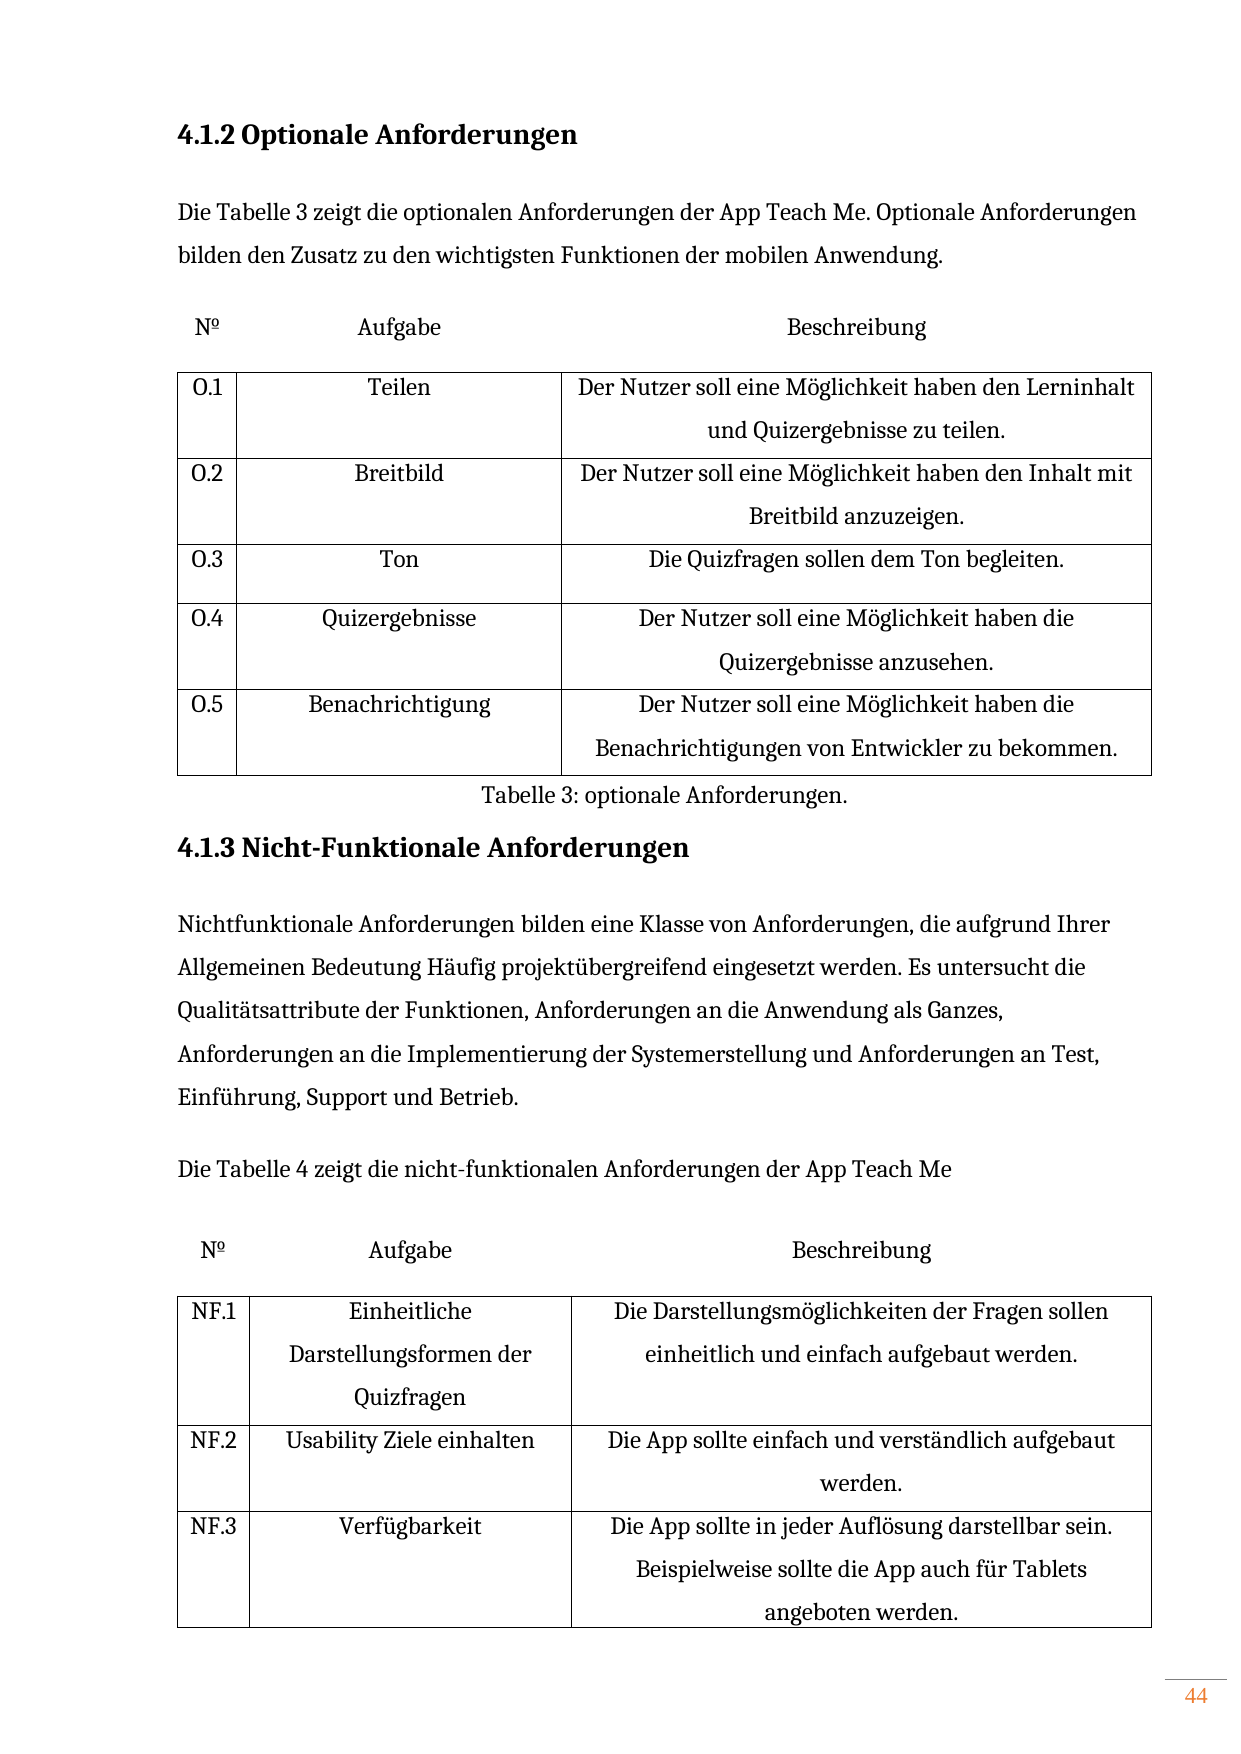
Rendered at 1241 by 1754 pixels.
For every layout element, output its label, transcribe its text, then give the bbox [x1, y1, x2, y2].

table_header Beschreibung [571, 1236, 1152, 1296]
table_cell Die Quizfragen sollen dem Ton begleiten. [562, 545, 1151, 603]
table_cell NF.3 [178, 1512, 249, 1627]
table_header Aufgabe [249, 1236, 571, 1296]
table_cell O.4 [178, 604, 236, 689]
table_header Beschreibung [562, 313, 1151, 372]
table_cell Breitbild [237, 459, 561, 544]
table_header № [177, 1236, 249, 1296]
table_cell O.2 [178, 459, 236, 544]
table_cell Der Nutzer soll eine Möglichkeit haben die Quizergebnisse anzusehen. [562, 604, 1151, 689]
table_cell Der Nutzer soll eine Möglichkeit haben die Benachrichtigungen von Entwickler zu bekommen. [562, 690, 1151, 775]
table_cell Ton [237, 545, 561, 603]
table_cell Die App sollte in jeder Auflösung darstellbar sein. Beispielweise sollte die App auch für Tablets angeboten werden. [572, 1512, 1151, 1627]
text Nichtfunktionale Anforderungen bilden eine Klasse von Anforderungen, die aufgrund Ihrer Allgemeinen Bedeutung Häufig projektübergreifend eingesetzt werden. Es untersucht die Qualitätsattribute der Funktionen, Anforderungen an die Anwendung als Ganzes, Anforderungen an die Implementierung der Systemerstellung und Anforderungen an Test, Einführung, Support und Betrieb. [177, 910, 1152, 1111]
table_cell Usability Ziele einhalten [250, 1426, 571, 1511]
table_cell Einheitliche Darstellungsformen der Quizfragen [250, 1297, 571, 1425]
table_cell Der Nutzer soll eine Möglichkeit haben den Inhalt mit Breitbild anzuzeigen. [562, 459, 1151, 544]
table_cell O.1 [178, 373, 236, 458]
table_cell Benachrichtigung [237, 690, 561, 775]
text Tabelle 3: optionale Anforderungen. [177, 781, 1152, 810]
subtitle 4.1.2 Optionale Anforderungen [177, 118, 1152, 152]
subtitle 4.1.3 Nicht-Funktionale Anforderungen [177, 831, 1152, 864]
table_cell O.5 [178, 690, 236, 775]
table_cell Der Nutzer soll eine Möglichkeit haben den Lerninhalt und Quizergebnisse zu teilen. [562, 373, 1151, 458]
table_header № [178, 313, 237, 372]
text Die Tabelle 3 zeigt die optionalen Anforderungen der App Teach Me. Optionale Anforderungen bilden den Zusatz zu den wichtigsten Funktionen der mobilen Anwendung. [177, 198, 1152, 269]
table_header Aufgabe [237, 313, 562, 372]
table_cell NF.2 [178, 1426, 249, 1511]
table_cell Teilen [237, 373, 561, 458]
text Die Tabelle 4 zeigt die nicht-funktionalen Anforderungen der App Teach Me [177, 1155, 1152, 1184]
table_cell O.3 [178, 545, 236, 603]
table_cell NF.1 [178, 1297, 249, 1425]
table_cell Die Darstellungsmöglichkeiten der Fragen sollen einheitlich und einfach aufgebaut werden. [572, 1297, 1151, 1425]
table_cell Verfügbarkeit [250, 1512, 571, 1627]
table_cell Quizergebnisse [237, 604, 561, 689]
table_cell Die App sollte einfach und verständlich aufgebaut werden. [572, 1426, 1151, 1511]
